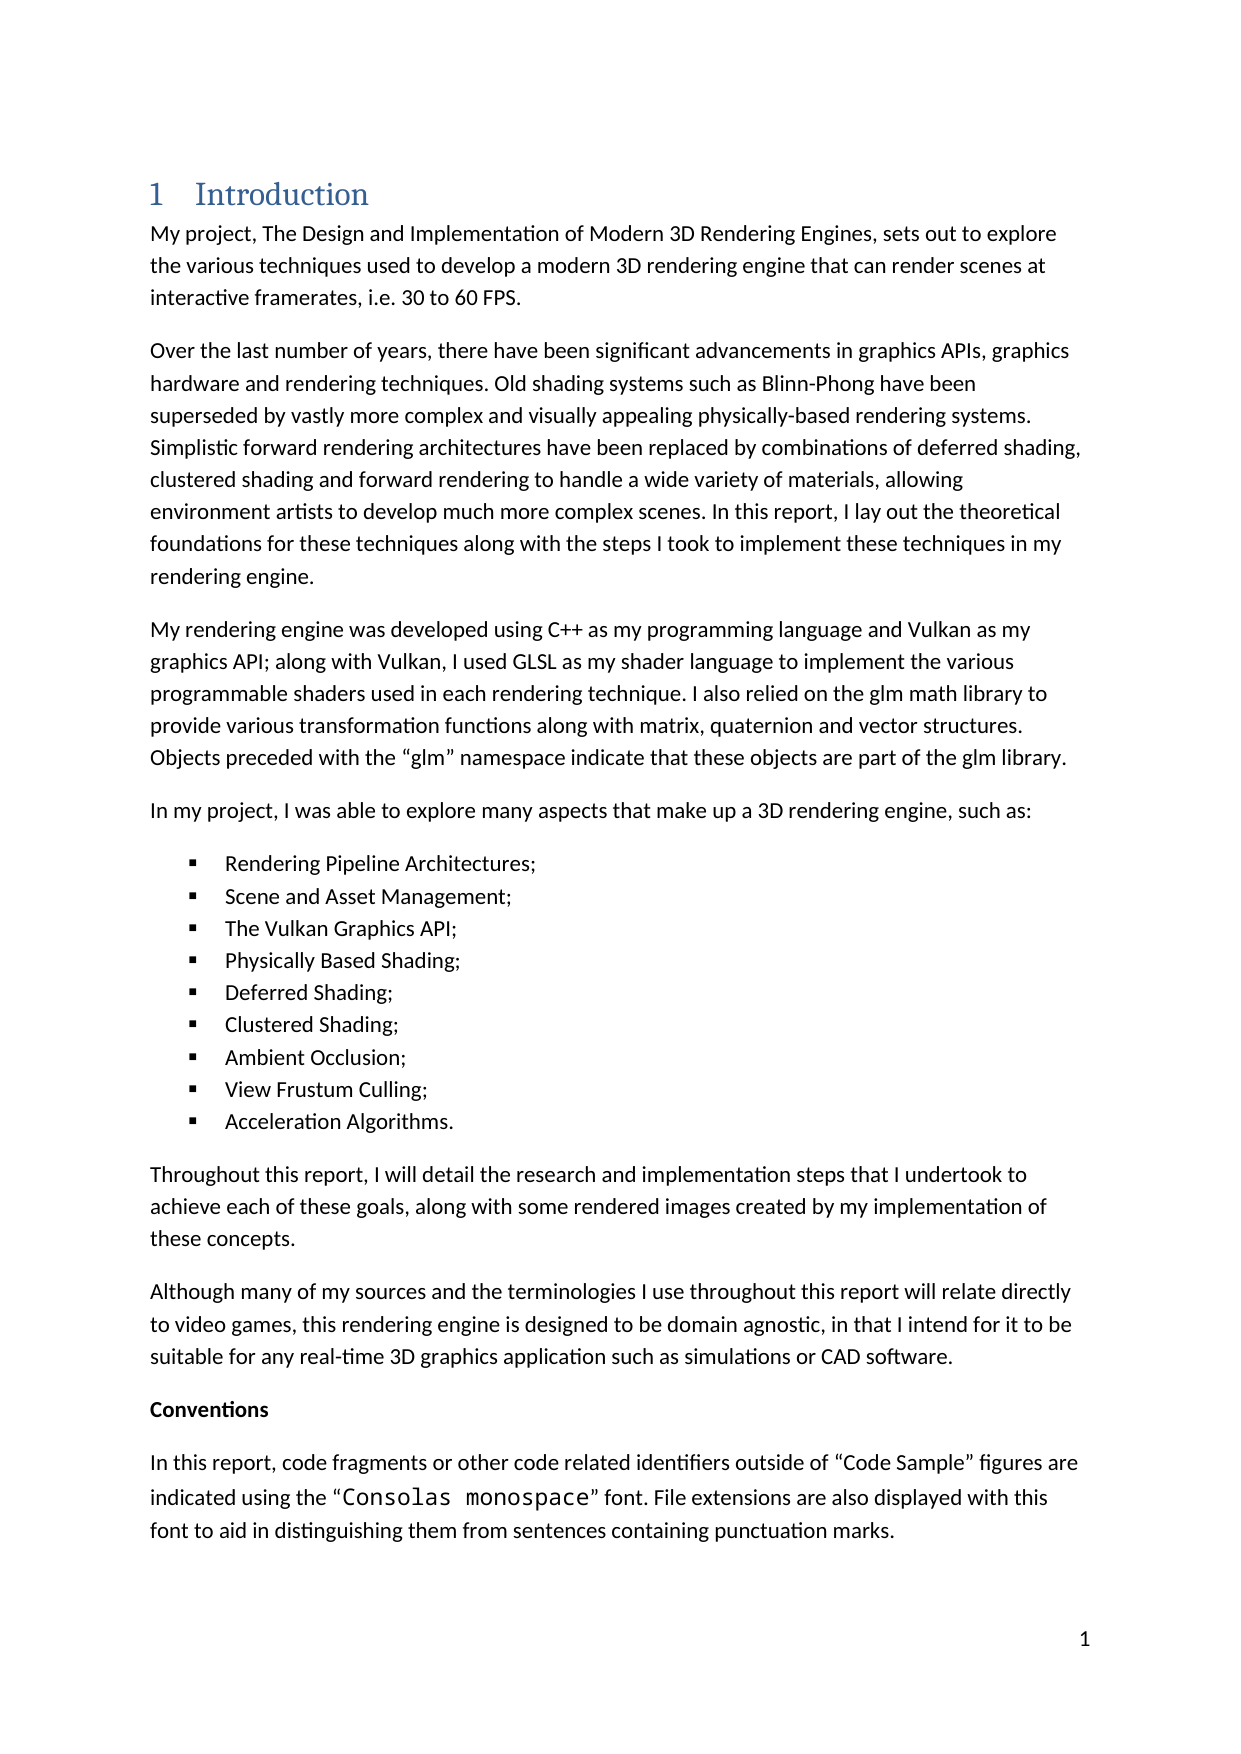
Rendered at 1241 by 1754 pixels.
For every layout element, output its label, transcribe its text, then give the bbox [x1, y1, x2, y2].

list Rendering Pipeline Architectures; [187, 849, 1090, 878]
list Clustered Shading; [187, 1011, 1090, 1038]
list Acceleration Algorithms. [187, 1107, 1090, 1135]
subtitle Introduction [150, 175, 1090, 213]
text Throughout this report, I will detail the research and implementation steps that I undertook to achieve each of these goals, along with some rendered images created by my implementation of these concepts. [150, 1160, 1090, 1252]
text Over the last number of years, there have been significant advancements in graphics APIs, graphics hardware and rendering techniques. Old shading systems such as Blinn-Phong have been superseded by vastly more complex and visually appealing physically-based rendering systems. Simplistic forward rendering architectures have been replaced by combinations of deferred shading, clustered shading and forward rendering to handle a wide variety of materials, allowing environment artists to develop much more complex scenes. In this report, I lay out the theoretical foundations for these techniques along with the steps I took to implement these techniques in my rendering engine. [150, 336, 1090, 590]
text Although many of my sources and the terminologies I use throughout this report will relate directly to video games, this rendering engine is designed to be domain agnostic, in that I intend for it to be suitable for any real-time 3D graphics application such as simulations or CAD software. [150, 1277, 1090, 1370]
text My rendering engine was developed using C++ as my programming language and Vulkan as my graphics API; along with Vulkan, I used GLSL as my shader language to implement the various programmable shaders used in each rendering technique. I also relied on the glm math library to provide various transformation functions along with matrix, quaternion and vector structures. Objects preceded with the “glm” namespace indicate that these objects are part of the glm library. [150, 615, 1090, 772]
list The Vulkan Graphics API; [187, 914, 1090, 942]
text Conventions [150, 1395, 1090, 1423]
list View Frustum Culling; [187, 1075, 1090, 1103]
list Deferred Shading; [187, 978, 1090, 1006]
text In my project, I was able to explore many aspects that make up a 3D rendering engine, such as: [150, 797, 1090, 824]
list Physically Based Shading; [187, 946, 1090, 974]
list Ambient Occlusion; [187, 1043, 1090, 1071]
text My project, The Design and Implementation of Modern 3D Rendering Engines, sets out to explore the various techniques used to develop a modern 3D rendering engine that can render scenes at interactive framerates, i.e. 30 to 60 FPS. [150, 219, 1090, 311]
text In this report, code fragments or other code related identifiers outside of “Code Sample” figures are indicated using the “Consolas monospace” font. File extensions are also displayed with this font to aid in distinguishing them from sentences containing punctuation marks. [150, 1448, 1090, 1544]
list Scene and Asset Management; [187, 882, 1090, 910]
